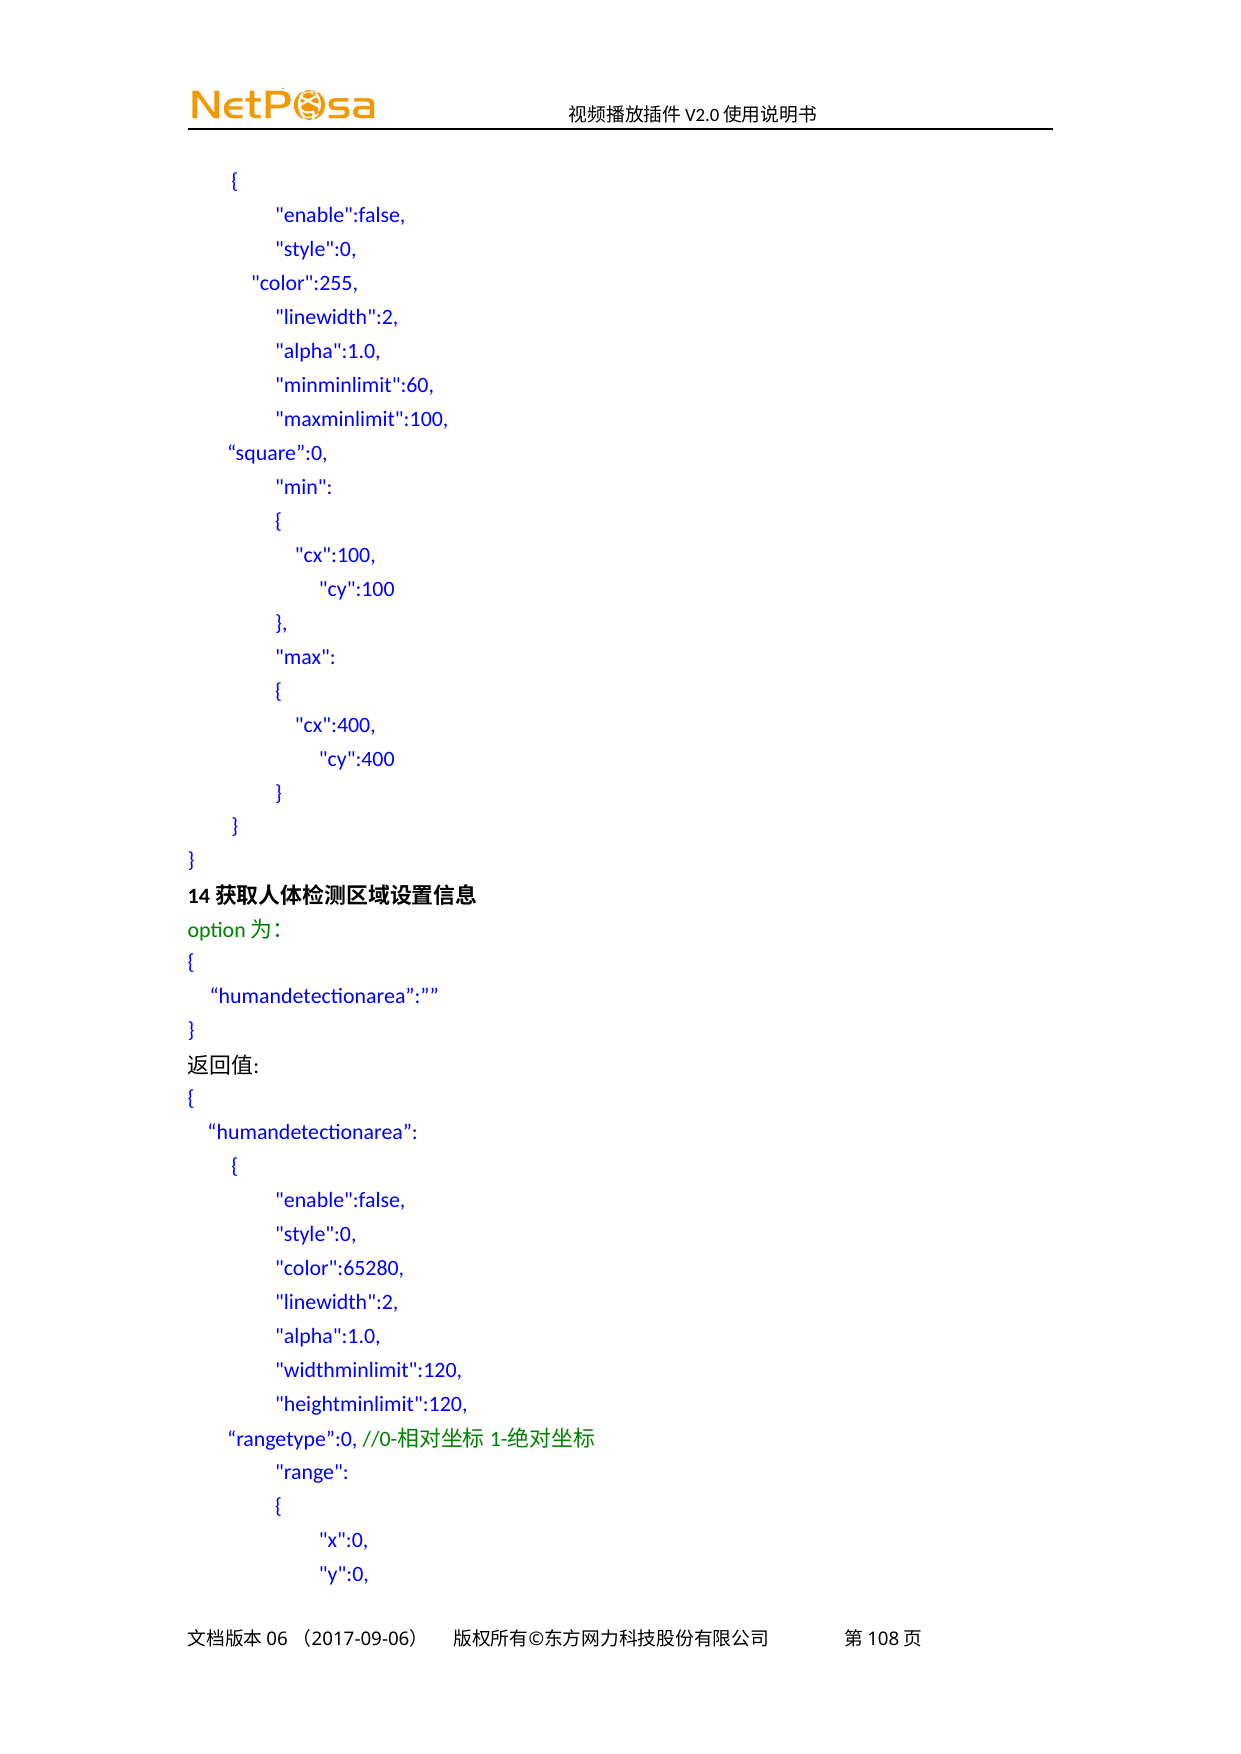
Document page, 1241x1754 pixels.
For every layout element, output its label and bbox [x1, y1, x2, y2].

picture [187, 88, 378, 121]
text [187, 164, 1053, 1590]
